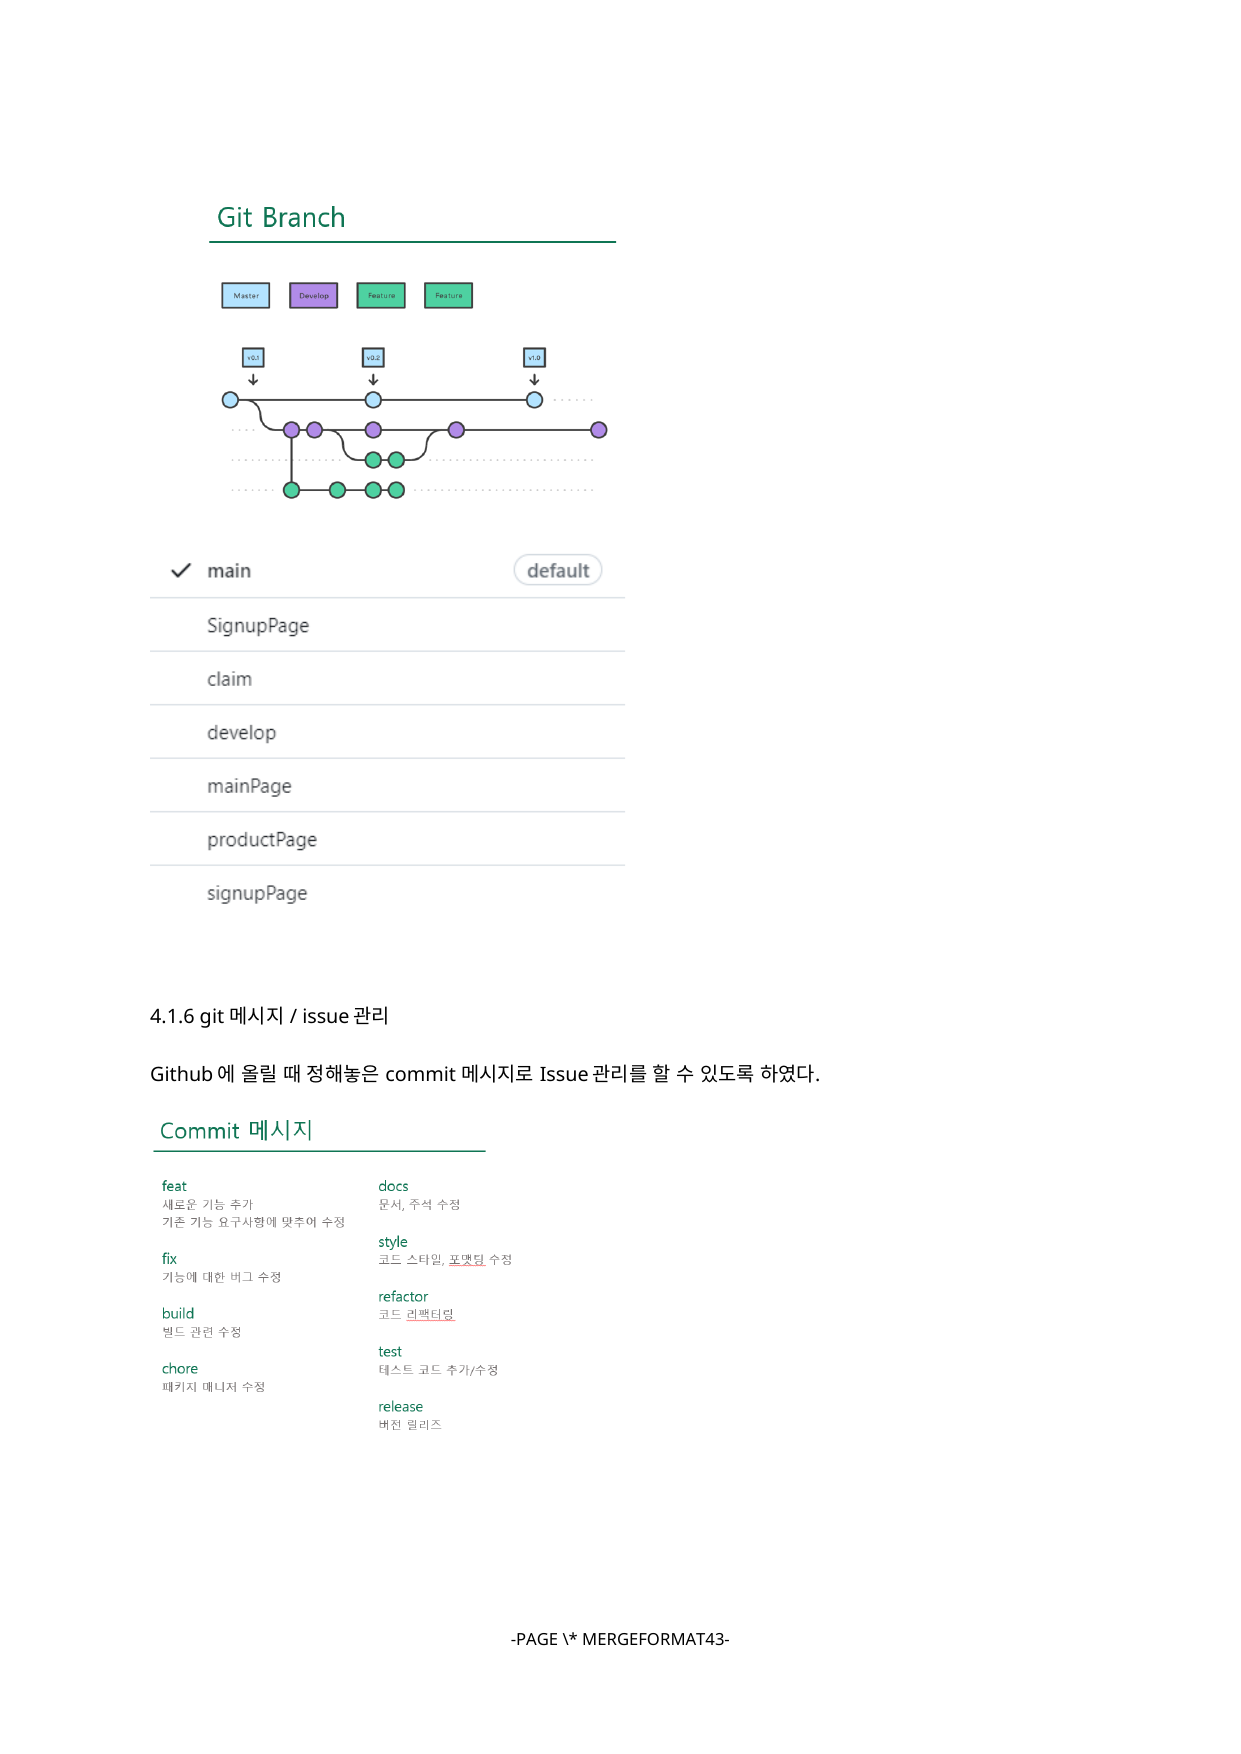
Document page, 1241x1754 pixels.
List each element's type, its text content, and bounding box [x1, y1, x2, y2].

picture [150, 545, 626, 913]
text Github에 올릴 때 정해놓은 commit 메시지로 Issue관리를 할 수 있도록 하였다. [150, 1058, 1090, 1087]
picture [150, 177, 641, 518]
text 4.1.6 git 메시지 / issue관리 [150, 1001, 1090, 1029]
picture [150, 1115, 518, 1458]
